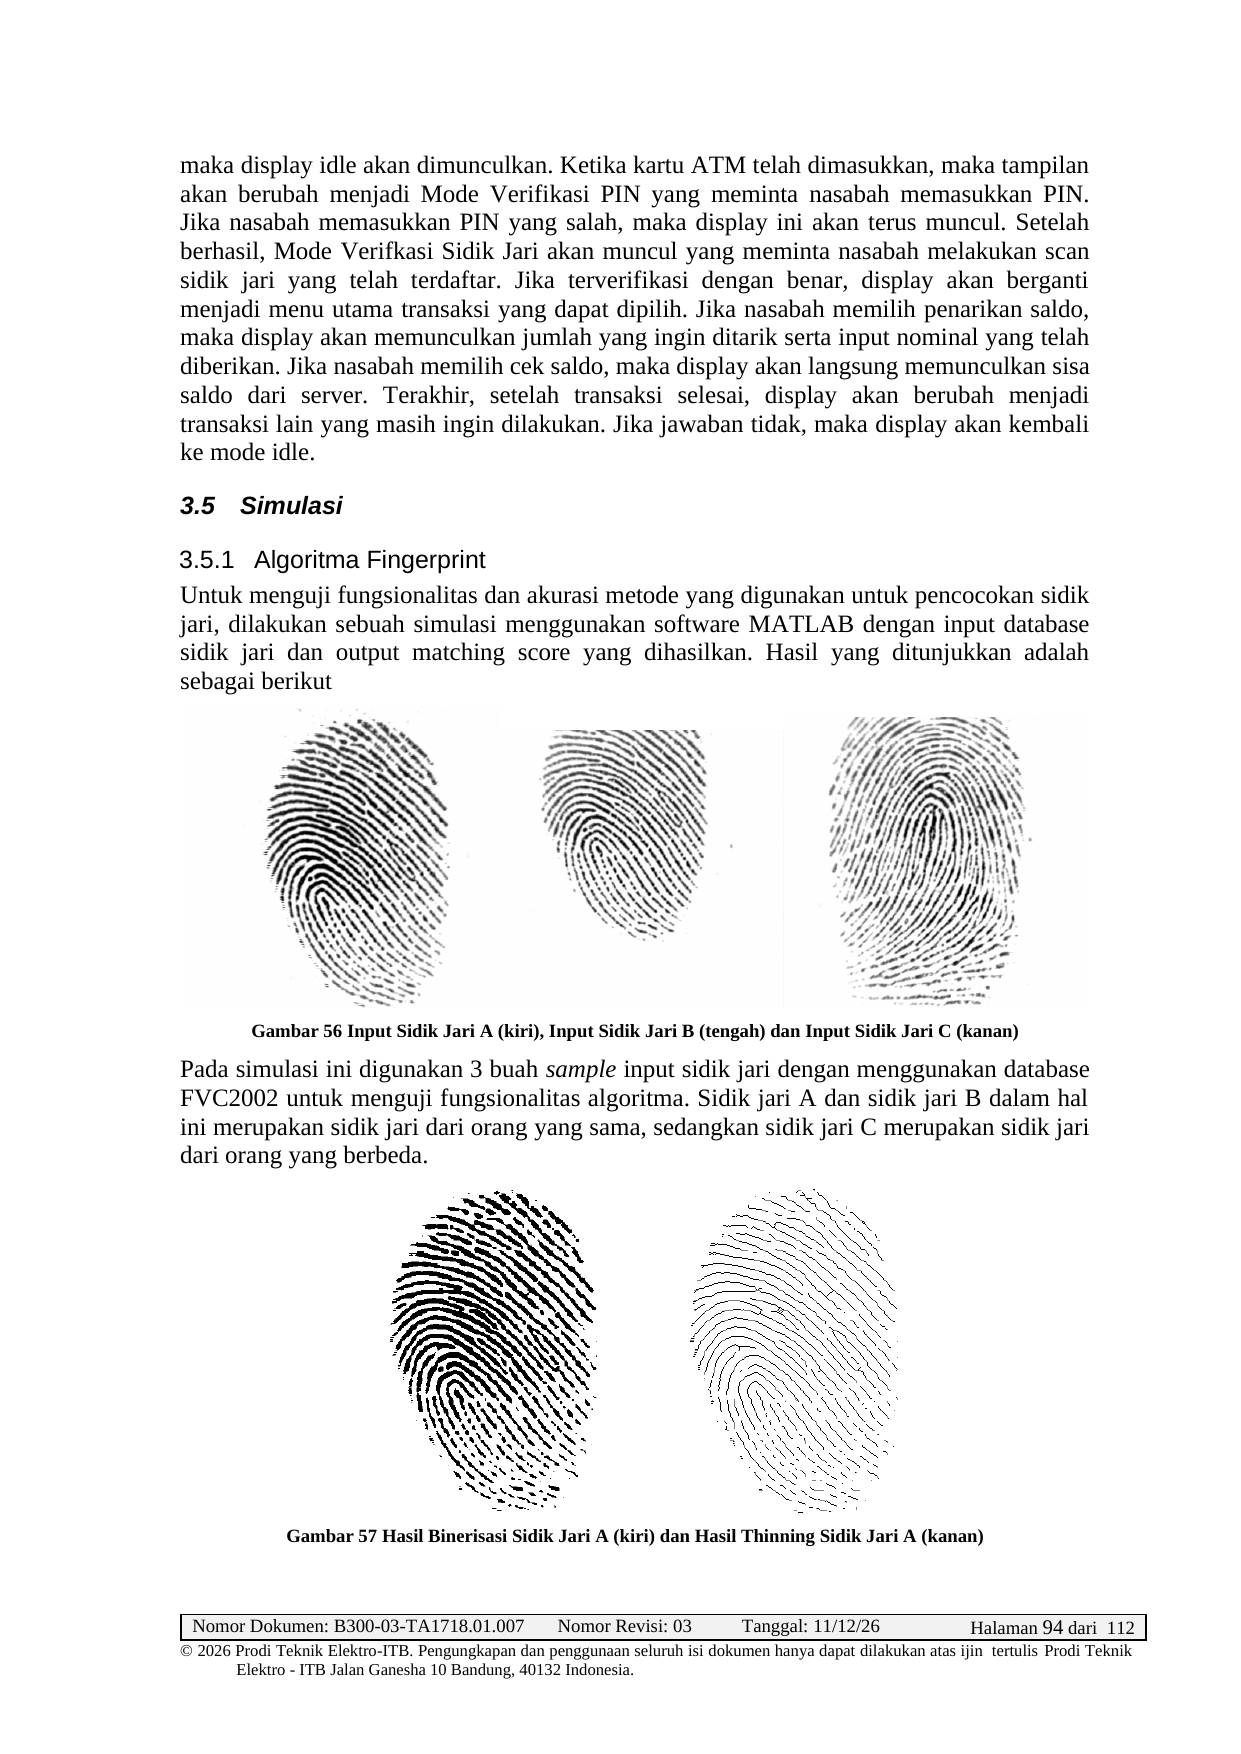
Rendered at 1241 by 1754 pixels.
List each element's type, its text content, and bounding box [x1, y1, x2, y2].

text Gambar 57 Hasil Binerisasi Sidik Jari A (kiri) dan Hasil Thinning Sidik Jari A (kanan) [180, 1525, 1090, 1547]
subtitle Algoritma Fingerprint [179, 545, 1090, 574]
text Pada simulasi ini digunakan 3 buah sample input sidik jari dengan menggunakan database FVC2002 untuk menguji fungsionalitas algoritma. Sidik jari A dan sidik jari B dalam hal ini merupakan sidik jari dari orang yang sama, sedangkan sidik jari C merupakan sidik jari dari orang yang berbeda. [180, 1054, 1090, 1169]
text Untuk menguji fungsionalitas dan akurasi metode yang digunakan untuk pencocokan sidik jari, dilakukan sebuah simulasi menggunakan software MATLAB dengan input database sidik jari dan output matching score yang dihasilkan. Hasil yang ditunjukkan adalah sebagai berikut [180, 580, 1090, 695]
picture [633, 1181, 928, 1513]
picture [343, 1188, 628, 1513]
subtitle Simulasi [180, 491, 1090, 520]
text Gambar 56 Input Sidik Jari A (kiri), Input Sidik Jari B (tengah) dan Input Sidik Jari C (kanan) [180, 1020, 1090, 1042]
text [180, 150, 1090, 466]
picture [185, 707, 1086, 1008]
